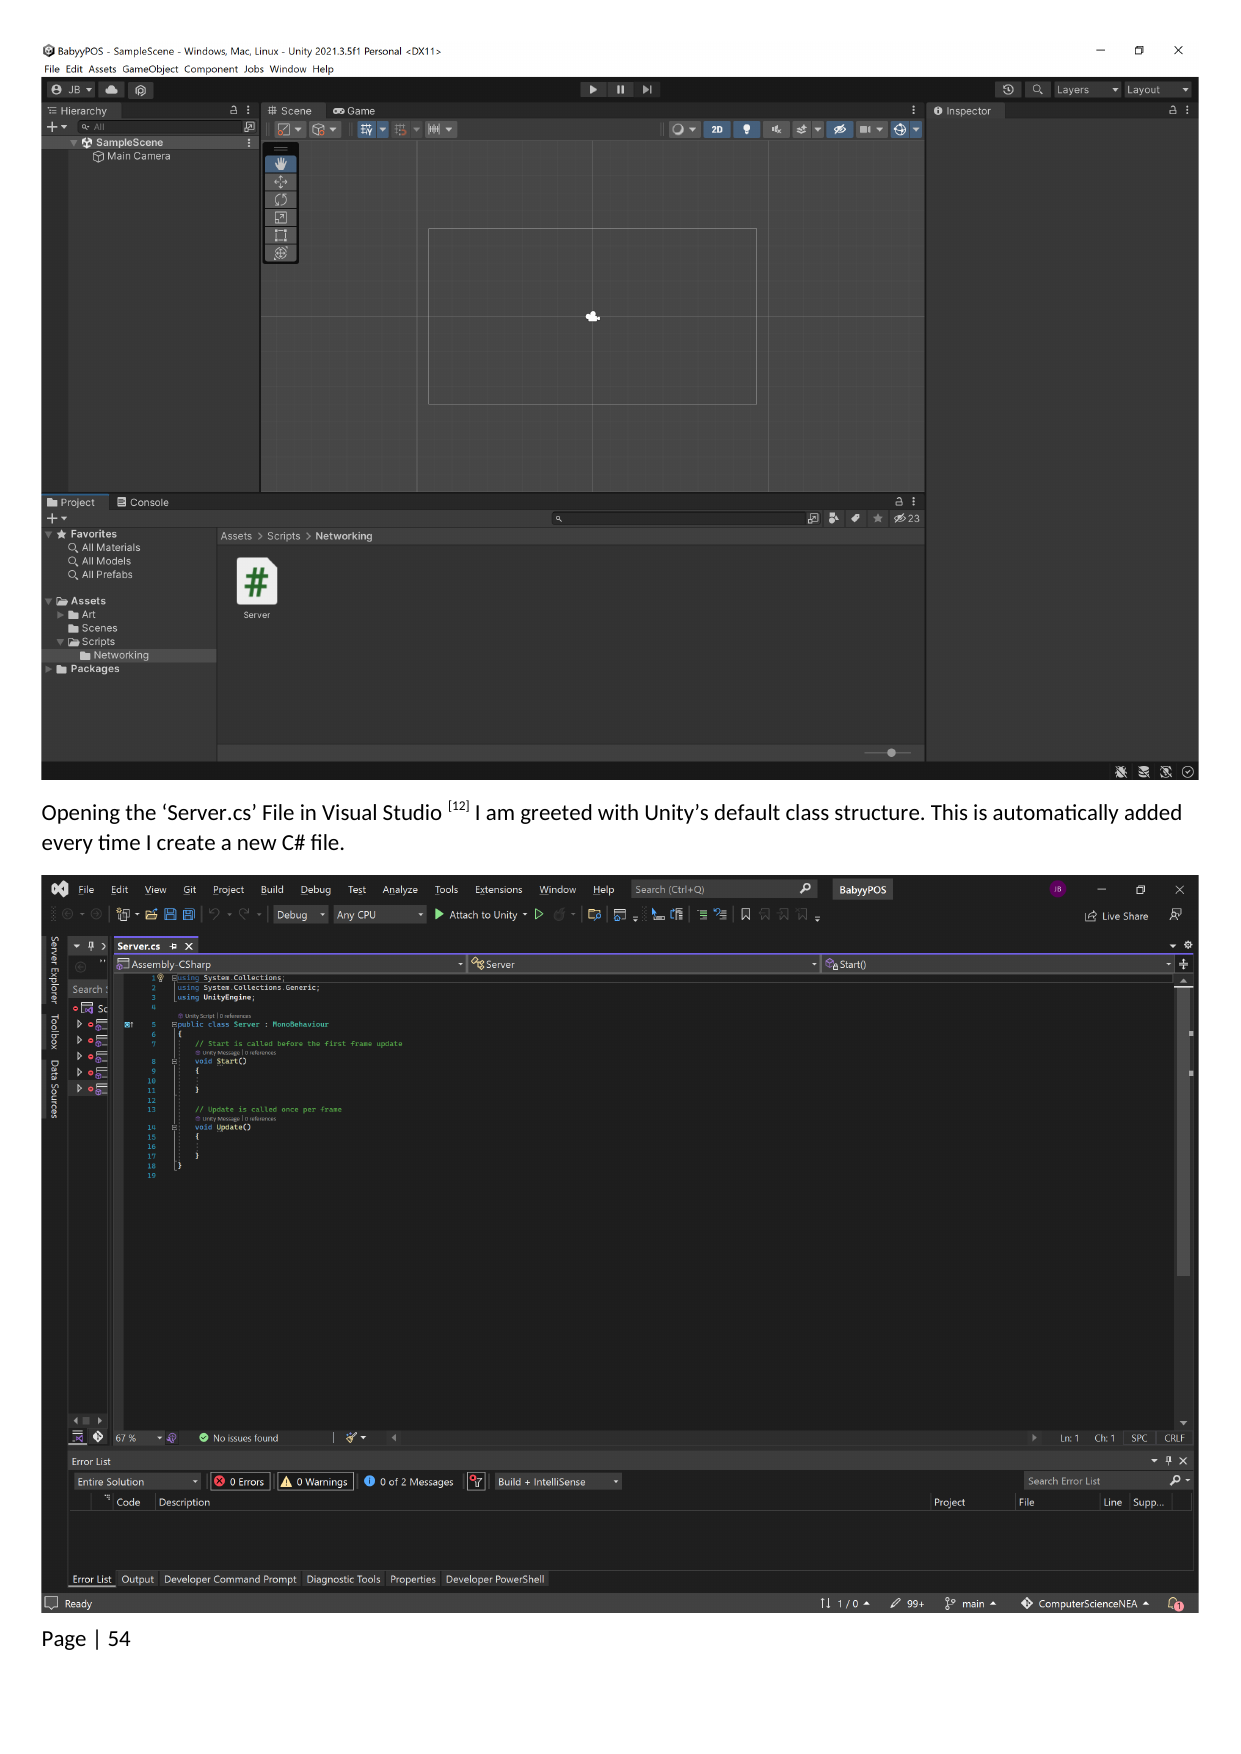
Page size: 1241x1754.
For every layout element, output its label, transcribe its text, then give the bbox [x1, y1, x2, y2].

picture [41, 41, 1199, 780]
text Opening the ‘Server.cs’ File in Visual Studio [12] I am greeted with Unity’s default class structure. This is automatically added every time I create a new C# file. [41, 798, 1199, 856]
picture [41, 875, 1199, 1613]
